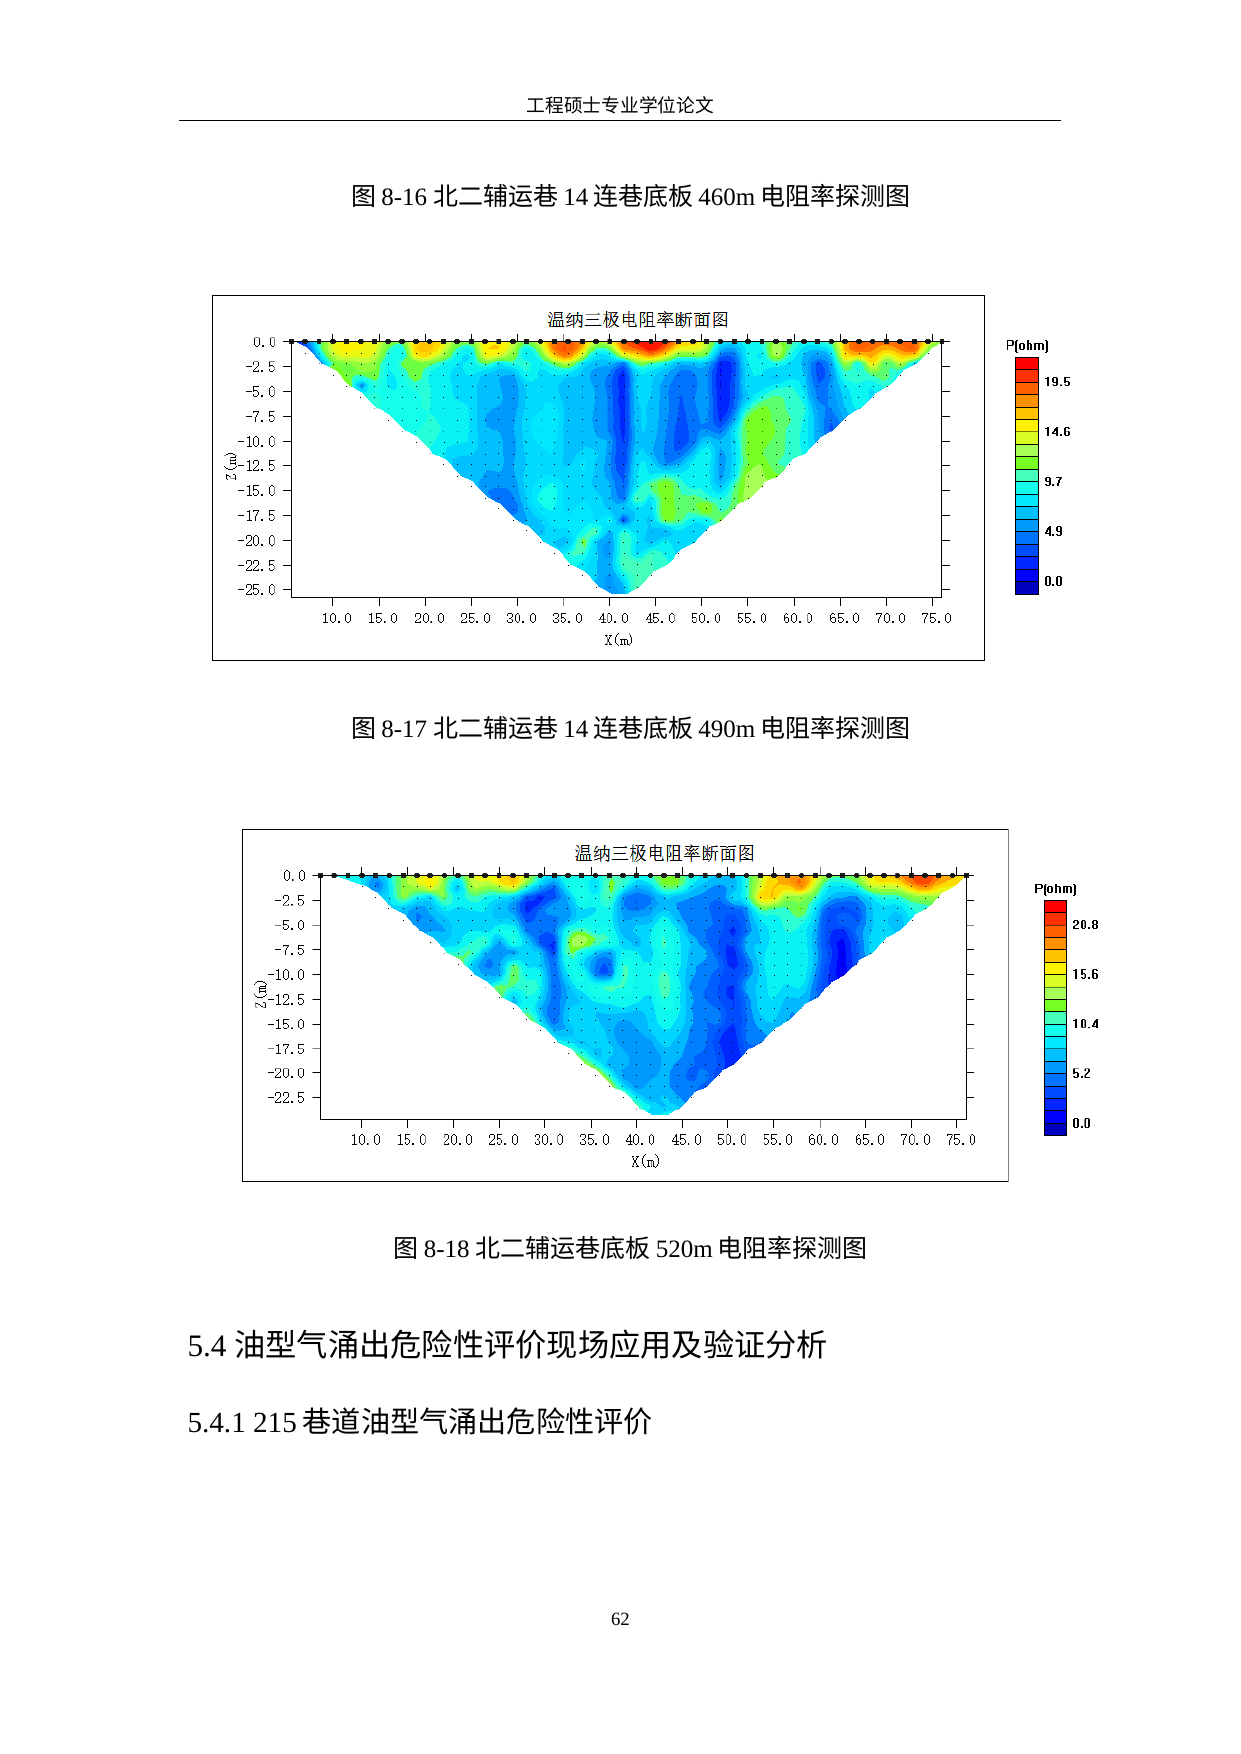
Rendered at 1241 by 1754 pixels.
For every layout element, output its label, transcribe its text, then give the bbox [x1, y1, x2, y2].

picture [237, 824, 1103, 1191]
text 图8-18 北二辅运巷底板520m电阻率探测图 [187, 1214, 1053, 1279]
text 5.4.1 215巷道油型气涌出危险性评价 [187, 1388, 1053, 1453]
text 5.4 油型气涌出危险性评价现场应用及验证分析 [187, 1310, 1053, 1375]
picture [208, 292, 1074, 667]
text 图8-16 北二辅运巷14连巷底板460m电阻率探测图 [187, 162, 1053, 227]
text 图8-17 北二辅运巷14连巷底板490m电阻率探测图 [187, 694, 1053, 759]
